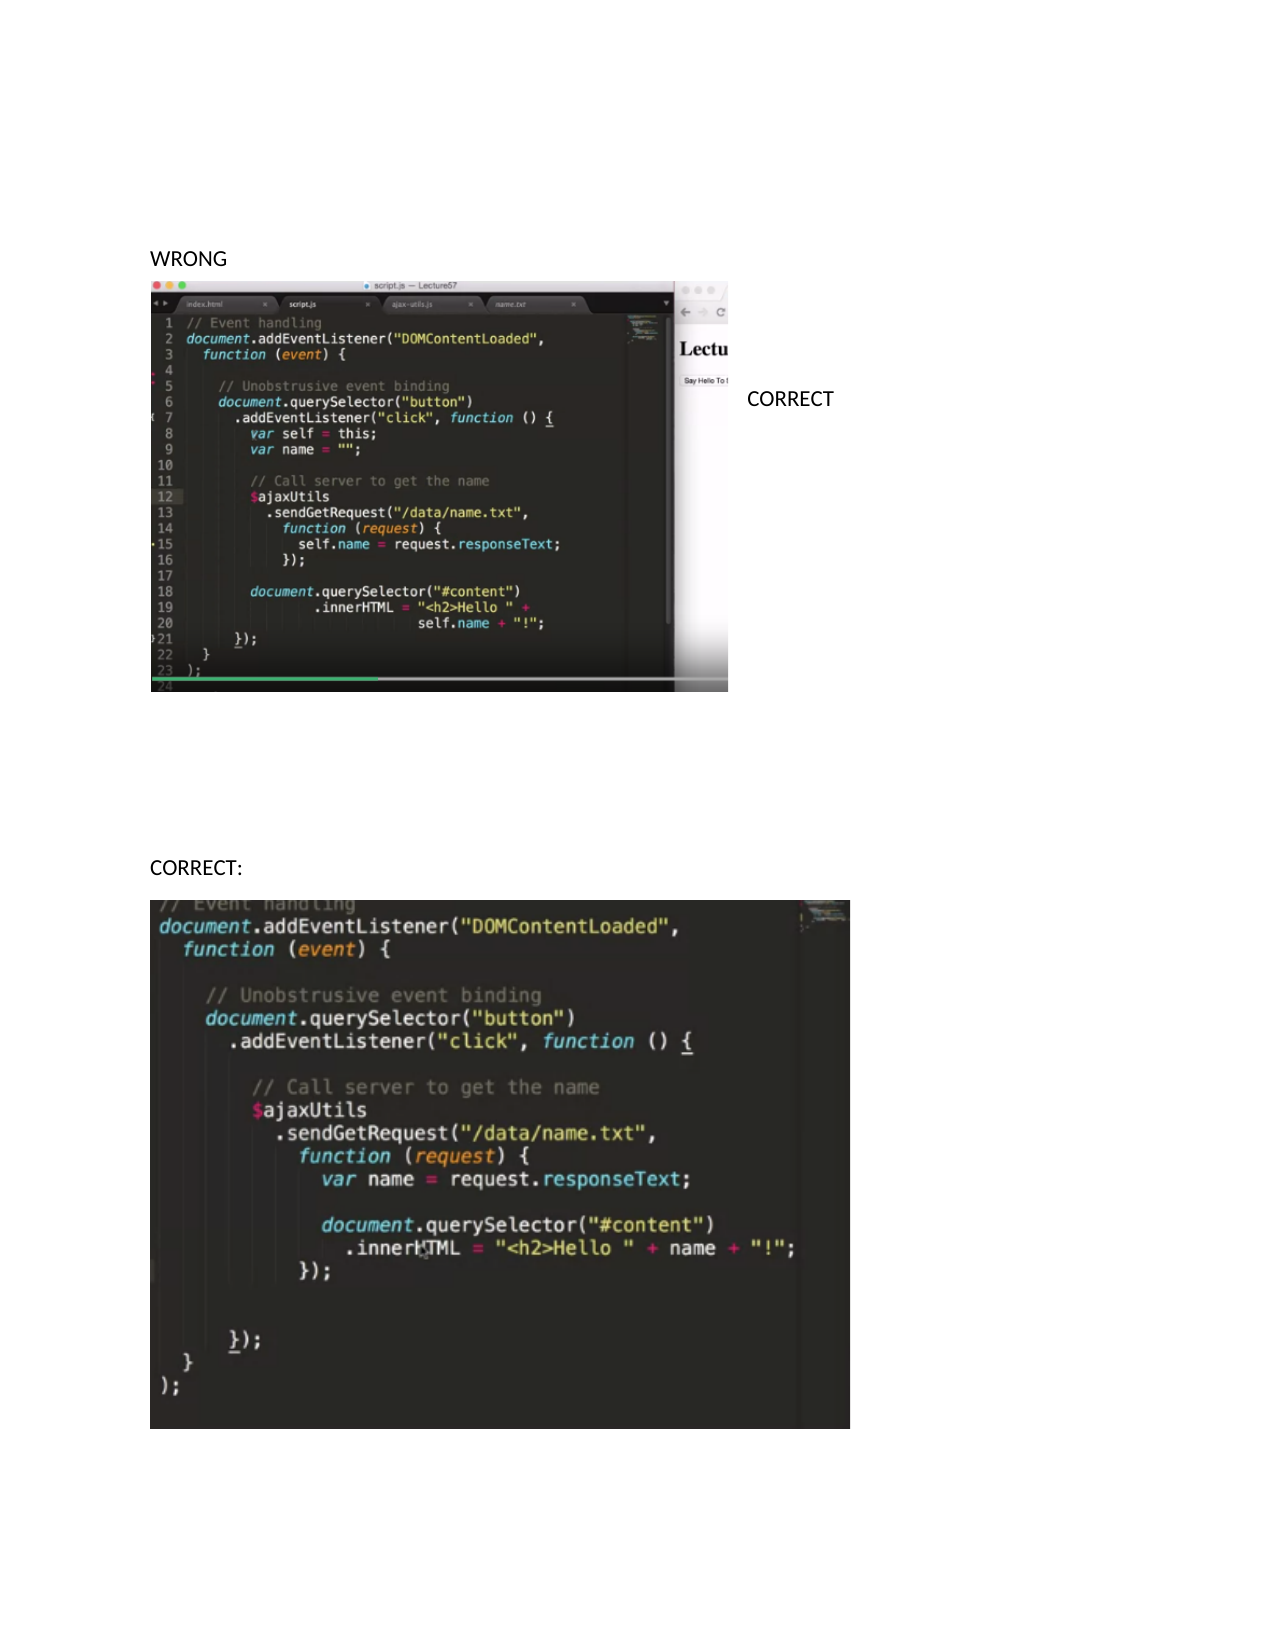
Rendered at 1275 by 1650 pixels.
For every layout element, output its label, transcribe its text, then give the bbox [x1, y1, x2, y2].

text CORRECT [728, 384, 1125, 412]
picture [150, 900, 851, 1429]
picture [150, 281, 728, 691]
text WRONG [150, 244, 1125, 272]
text CORRECT: [150, 853, 1125, 881]
